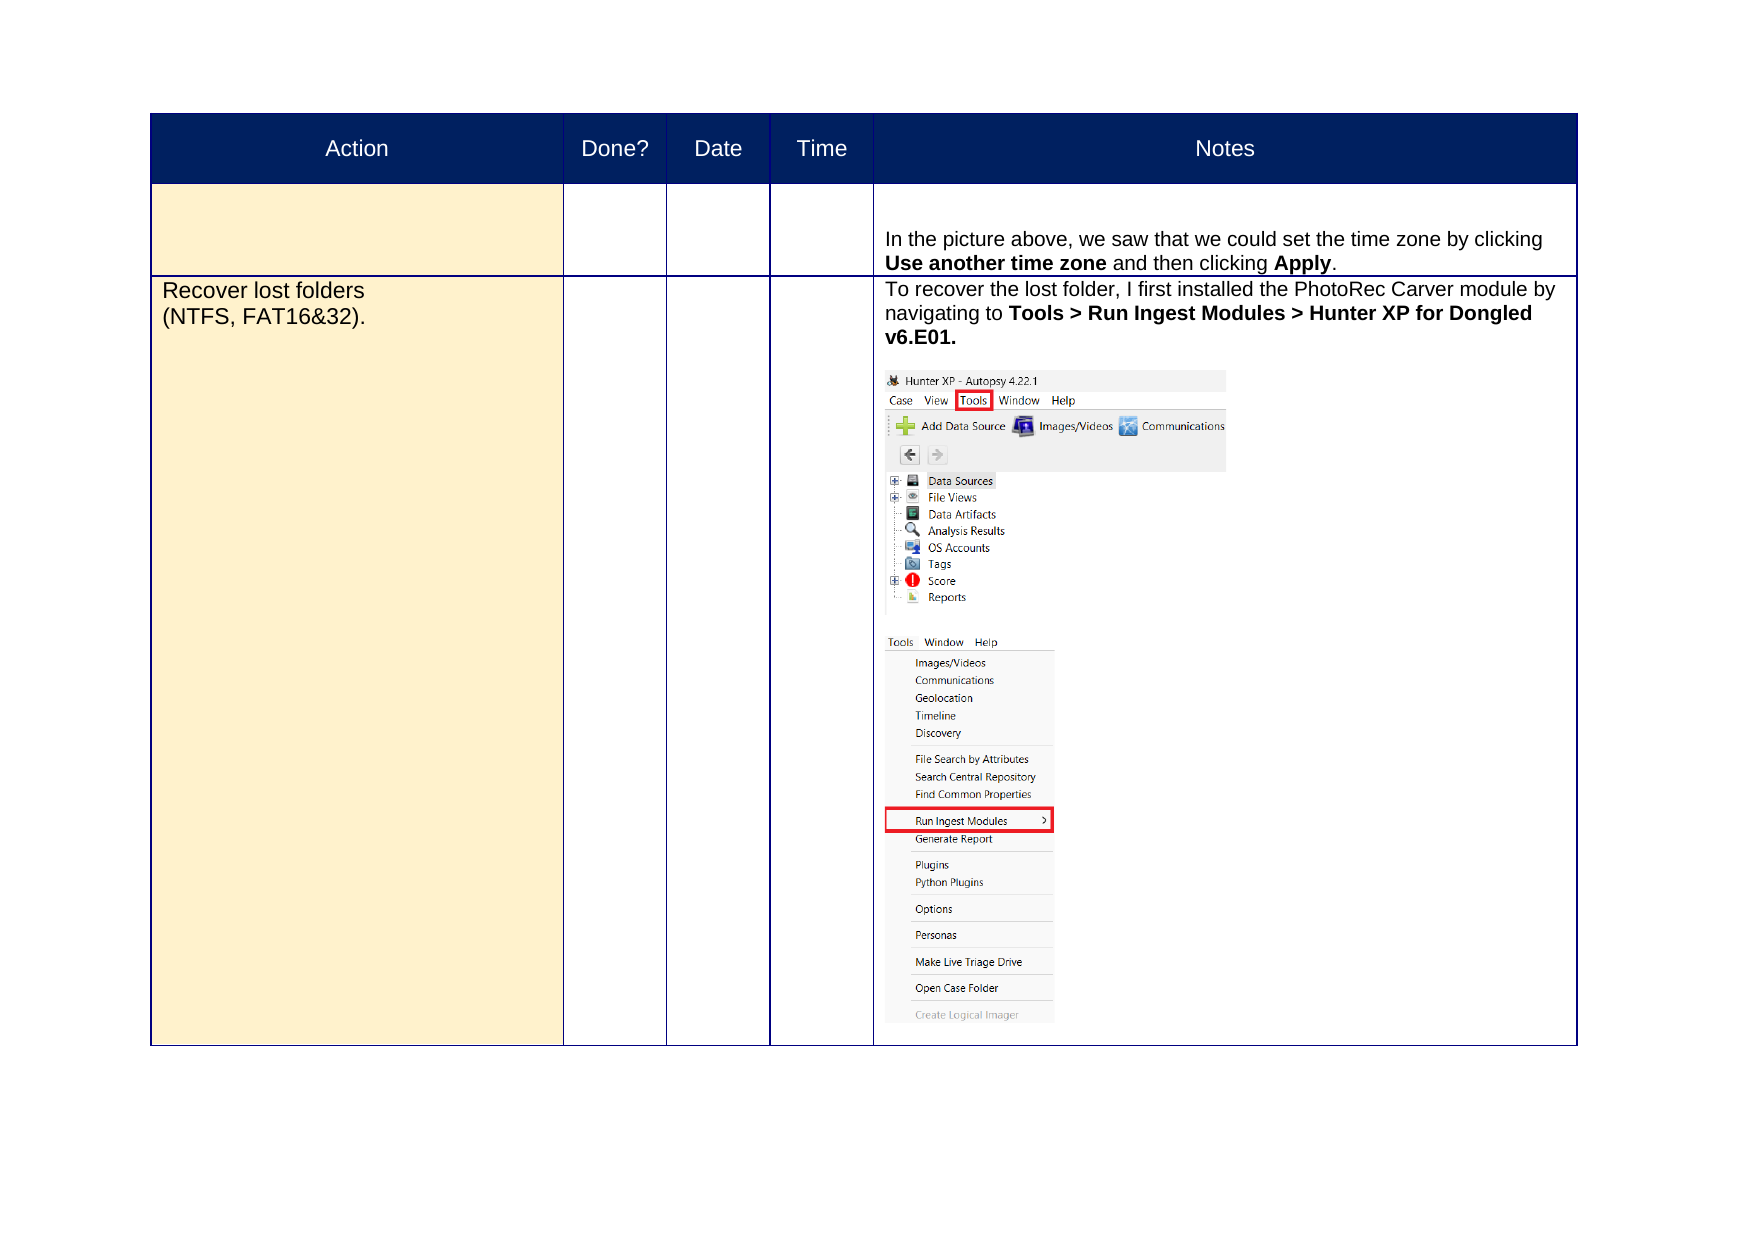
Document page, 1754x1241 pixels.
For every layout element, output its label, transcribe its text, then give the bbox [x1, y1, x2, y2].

table_cell [771, 184, 873, 275]
table_header Time [771, 114, 873, 183]
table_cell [874, 184, 1576, 275]
table_cell [564, 184, 666, 275]
table_cell [564, 277, 666, 1044]
table_header Done? [564, 114, 666, 183]
table_header Action [152, 114, 563, 183]
table_cell [667, 277, 769, 1044]
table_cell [874, 277, 1576, 1044]
table_cell [667, 184, 769, 275]
picture [884, 636, 1055, 1023]
table_header Date [667, 114, 769, 183]
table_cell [152, 184, 563, 275]
table_cell [771, 277, 873, 1044]
picture [884, 370, 1227, 615]
table_cell Recover lost folders (NTFS, FAT16&32). [152, 277, 563, 1044]
table_header Notes [874, 114, 1576, 183]
